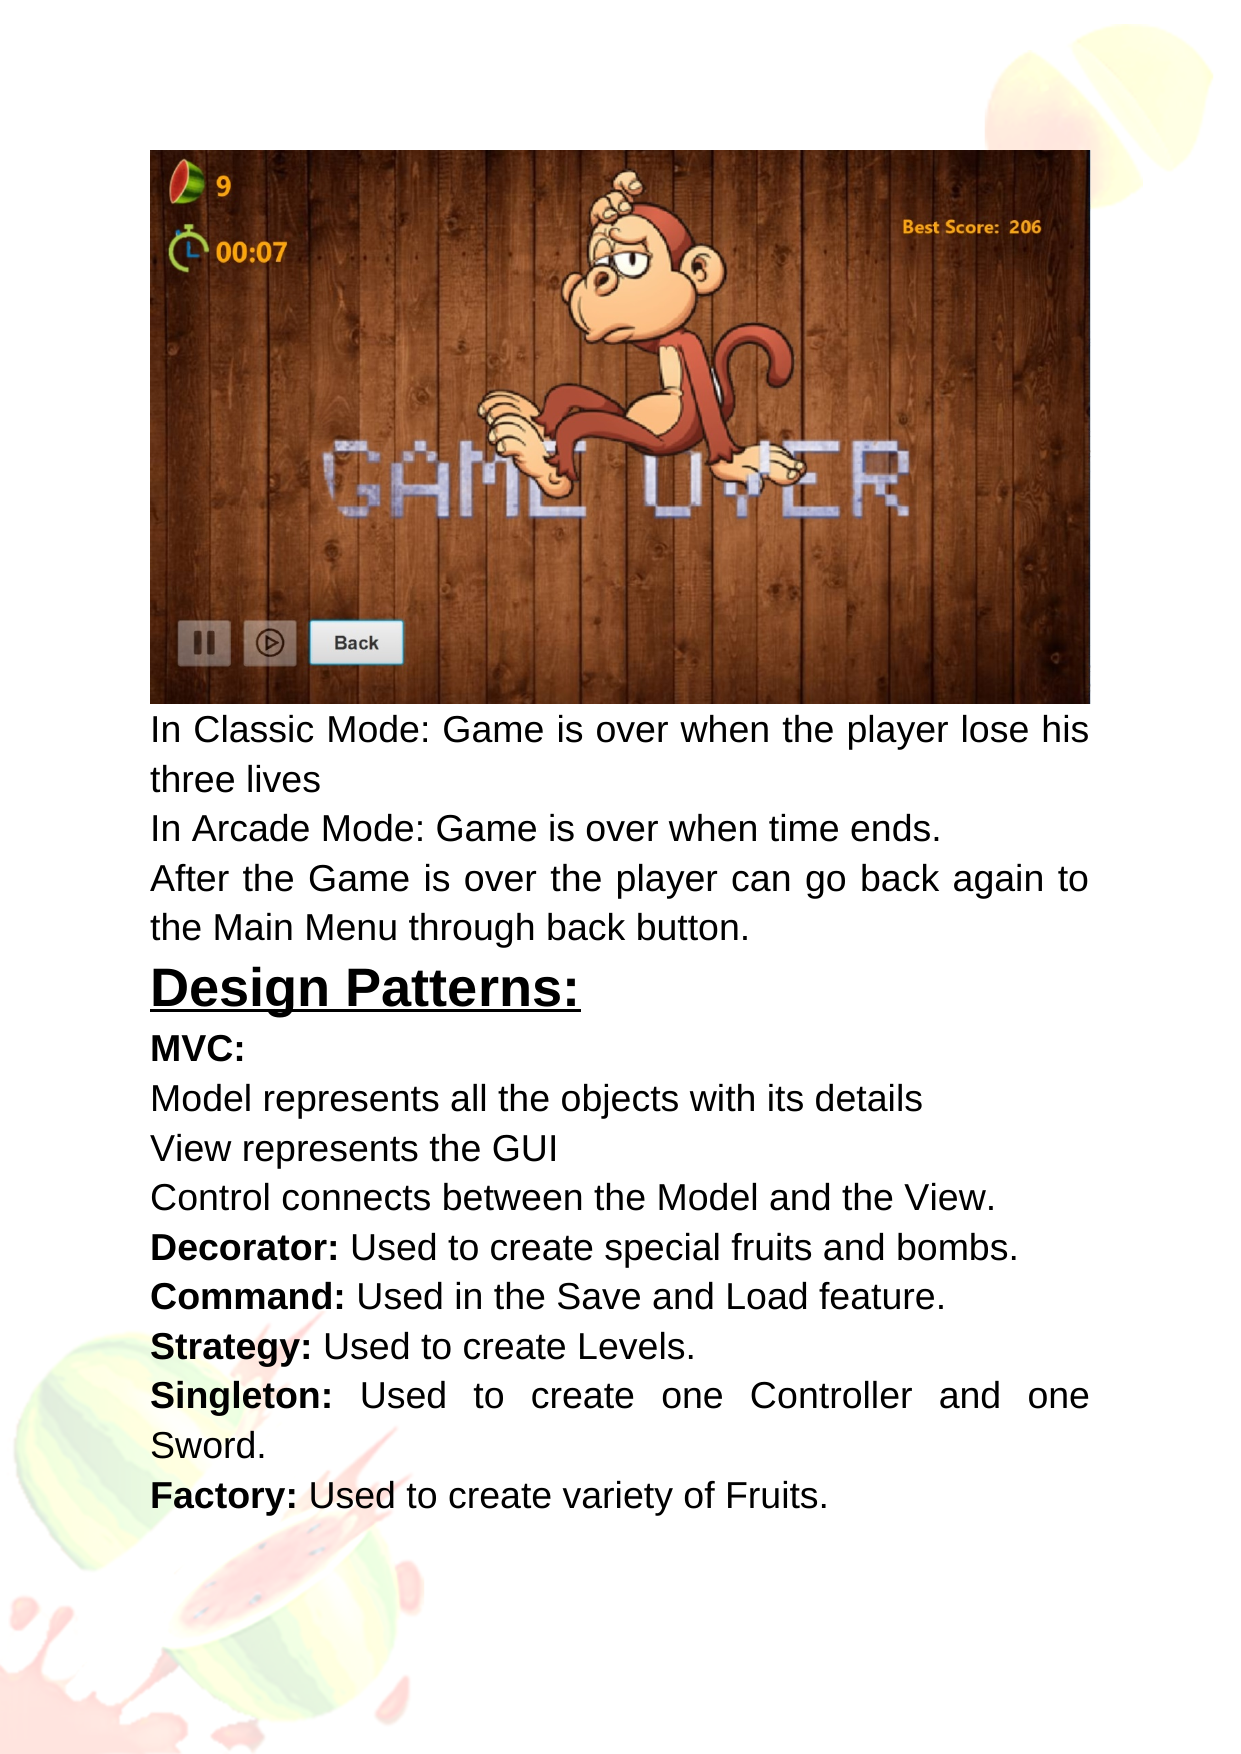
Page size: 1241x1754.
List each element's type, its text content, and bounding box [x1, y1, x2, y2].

text Design Patterns: [150, 955, 1090, 1017]
text Model represents all the objects with its details [150, 1076, 1090, 1119]
text Strategy: Used to create Levels. [150, 1324, 1090, 1367]
text Command: Used in the Save and Load feature. [150, 1274, 1090, 1318]
text Factory: Used to create variety of Fruits. [150, 1473, 1090, 1516]
text View represents the GUI [150, 1126, 1090, 1169]
text Control connects between the Model and the View. [150, 1175, 1090, 1218]
text After the Game is over the player can go back again to the Main Menu through back button. [150, 856, 1090, 949]
picture [150, 150, 1091, 704]
text Decorator: Used to create special fruits and bombs. [150, 1225, 1090, 1268]
text MVC: [150, 1027, 1090, 1070]
text In Classic Mode: Game is over when the player lose his three lives [150, 707, 1090, 800]
text In Arcade Mode: Game is over when time ends. [150, 806, 1090, 849]
text Singleton: Used to create one Controller and one Sword. [150, 1374, 1090, 1466]
